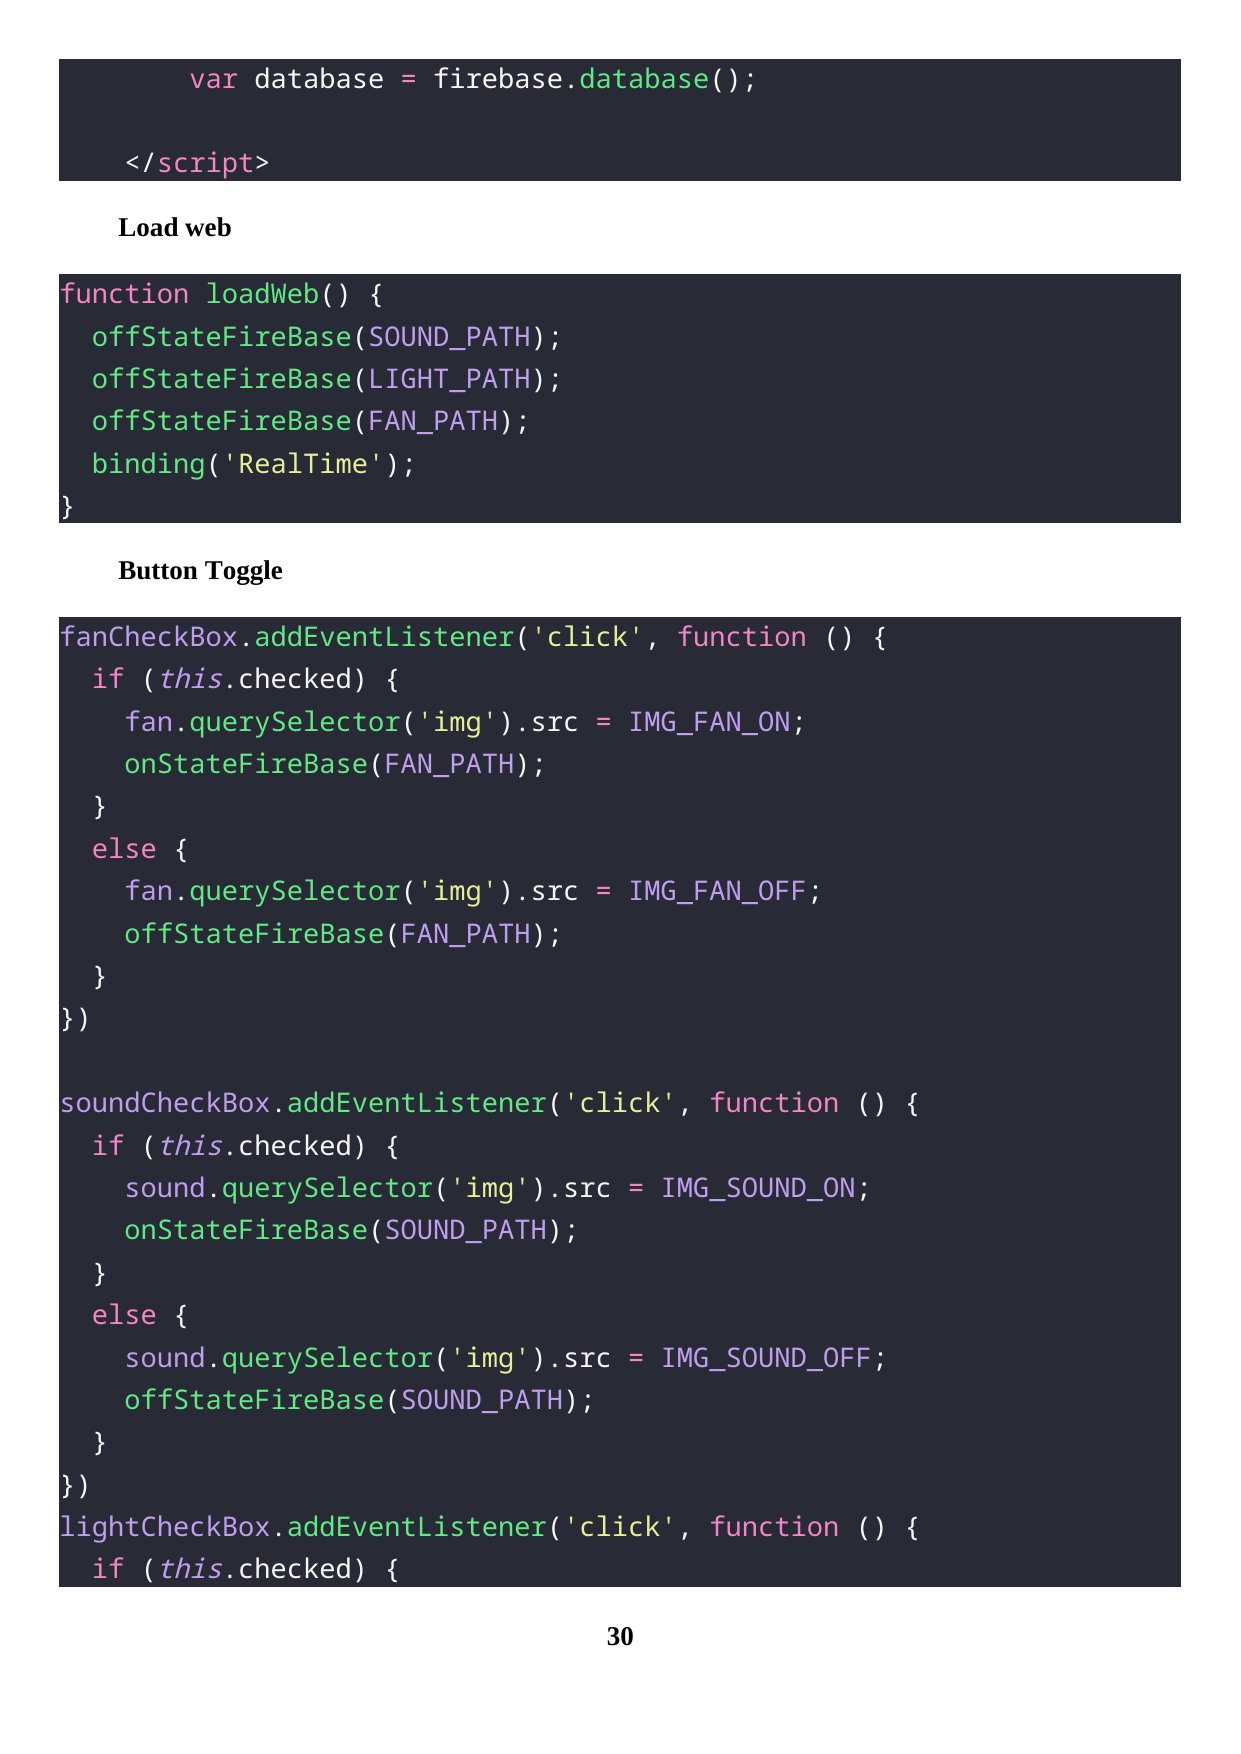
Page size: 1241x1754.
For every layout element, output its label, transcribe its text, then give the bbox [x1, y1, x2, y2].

text fanCheckBox.addEventListener('click', function () { [59, 617, 1181, 654]
text lightCheckBox.addEventListener('click', function () { [59, 1508, 1181, 1544]
text Button Toggle [59, 554, 1181, 585]
text soundCheckBox.addEventListener('click', function () { [59, 1084, 1181, 1121]
text onStateFireBase(SOUND_PATH); [59, 1211, 1181, 1248]
text }) [59, 999, 1181, 1036]
text } [59, 487, 1181, 523]
text sound.querySelector('img').src = IMG_SOUND_OFF; [59, 1338, 1181, 1375]
text Load web [59, 211, 1181, 242]
text binding('RealTime'); [59, 444, 1181, 481]
text else { [59, 829, 1181, 866]
text var database = firebase.database(); [59, 59, 1181, 96]
text function loadWeb() { [59, 274, 1181, 311]
text sound.querySelector('img').src = IMG_SOUND_ON; [59, 1168, 1181, 1205]
text onStateFireBase(FAN_PATH); [59, 744, 1181, 781]
text } [59, 956, 1181, 993]
text else { [59, 1296, 1181, 1332]
text offStateFireBase(SOUND_PATH); [59, 317, 1181, 354]
text fan.querySelector('img').src = IMG_FAN_OFF; [59, 872, 1181, 908]
text } [59, 787, 1181, 824]
text offStateFireBase(SOUND_PATH); [59, 1380, 1181, 1417]
text if (this.checked) { [59, 660, 1181, 697]
text offStateFireBase(LIGHT_PATH); [59, 359, 1181, 396]
text </script> [59, 144, 1181, 181]
text } [59, 1253, 1181, 1290]
text fan.querySelector('img').src = IMG_FAN_ON; [59, 702, 1181, 739]
text if (this.checked) { [59, 1126, 1181, 1163]
text offStateFireBase(FAN_PATH); [59, 914, 1181, 951]
text if (this.checked) { [59, 1550, 1181, 1587]
text } [59, 1423, 1181, 1460]
text }) [59, 1465, 1181, 1502]
text offStateFireBase(FAN_PATH); [59, 402, 1181, 439]
